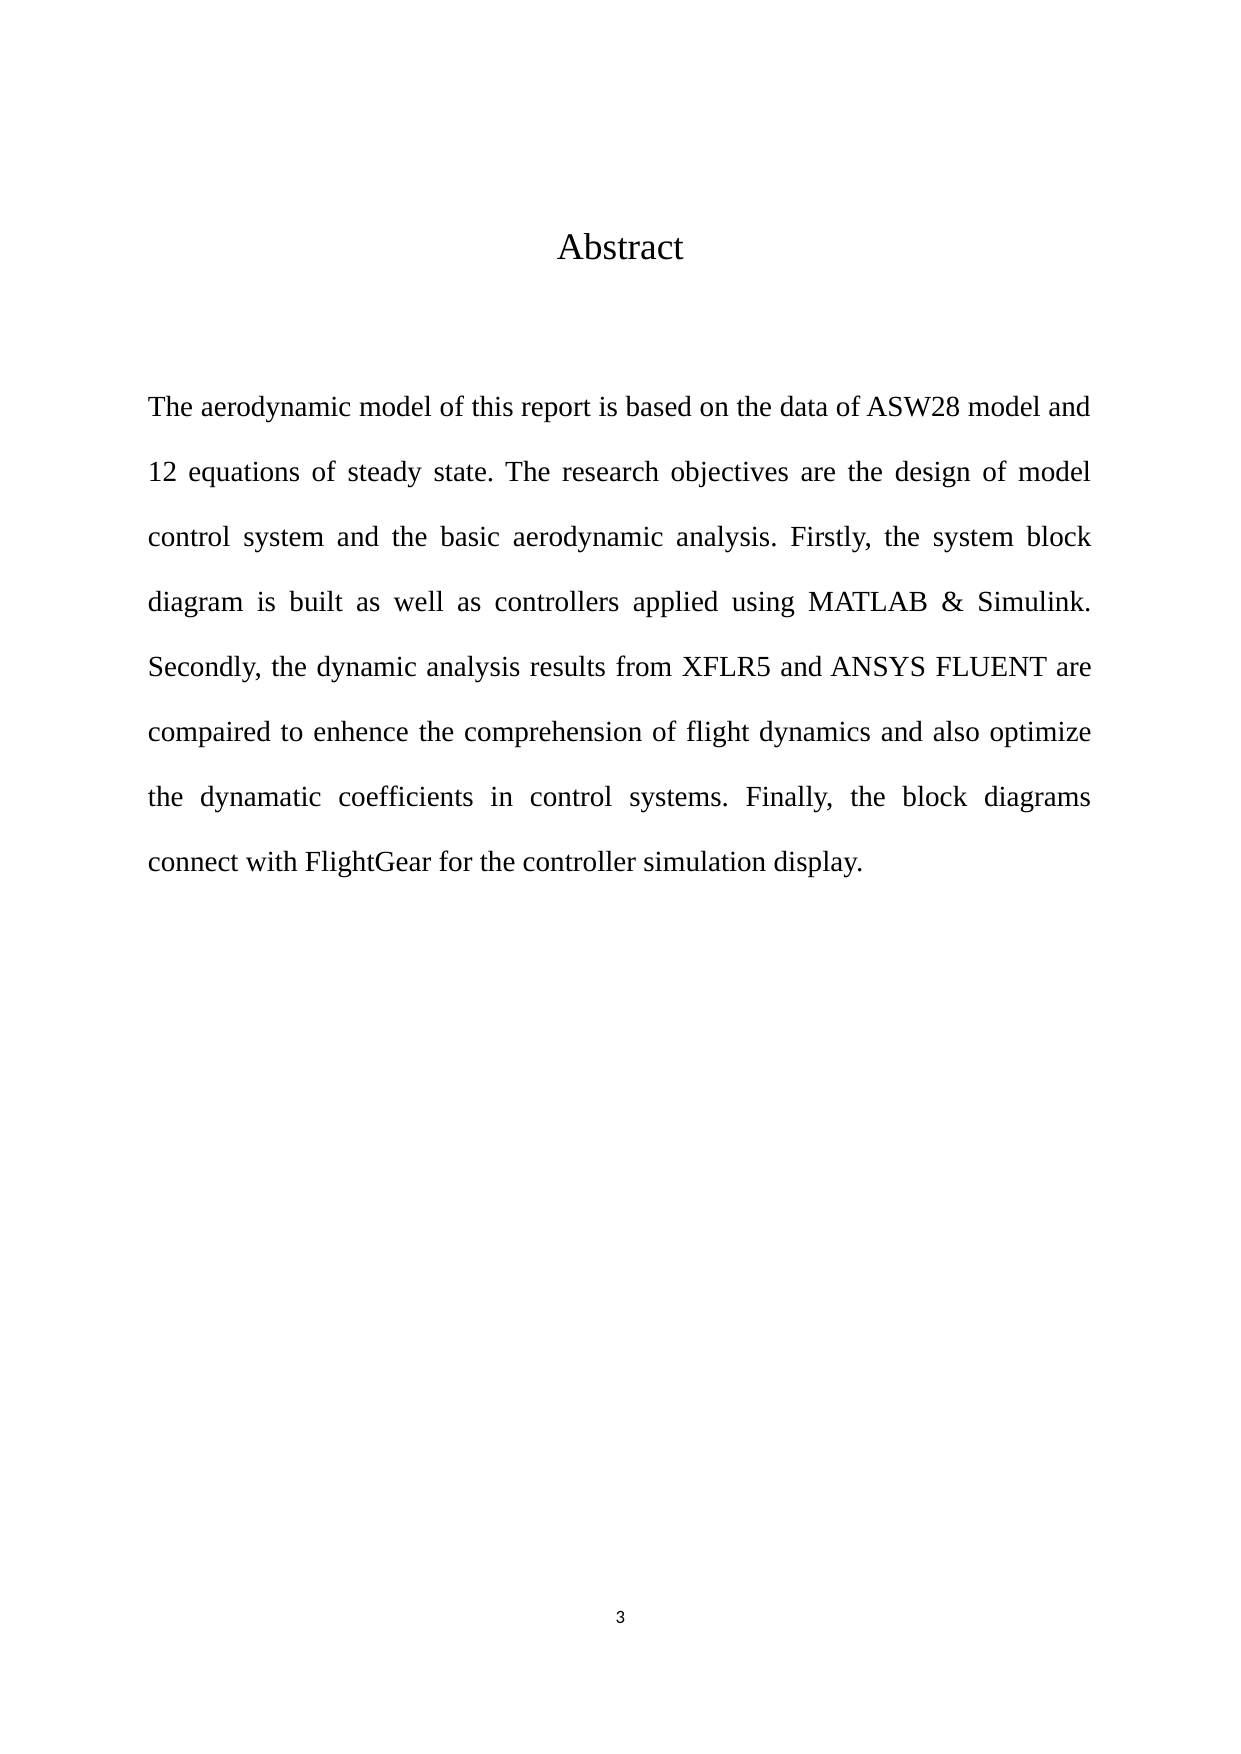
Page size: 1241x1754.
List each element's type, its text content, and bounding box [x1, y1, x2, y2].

text Abstract [148, 214, 1092, 279]
text The aerodynamic model of this report is based on the data of ASW28 model and 12 equations of steady state. The research objectives are the design of model control system and the basic aerodynamic analysis. Firstly, the system block diagram is built as well as controllers applied using MATLAB & Simulink. Secondly, the dynamic analysis results from XFLR5 and ANSYS FLUENT are compaired to enhence the comprehension of flight dynamics and also optimize the dynamatic coefficients in control systems. Finally, the block diagrams connect with FlightGear for the controller simulation display. [148, 374, 1092, 894]
